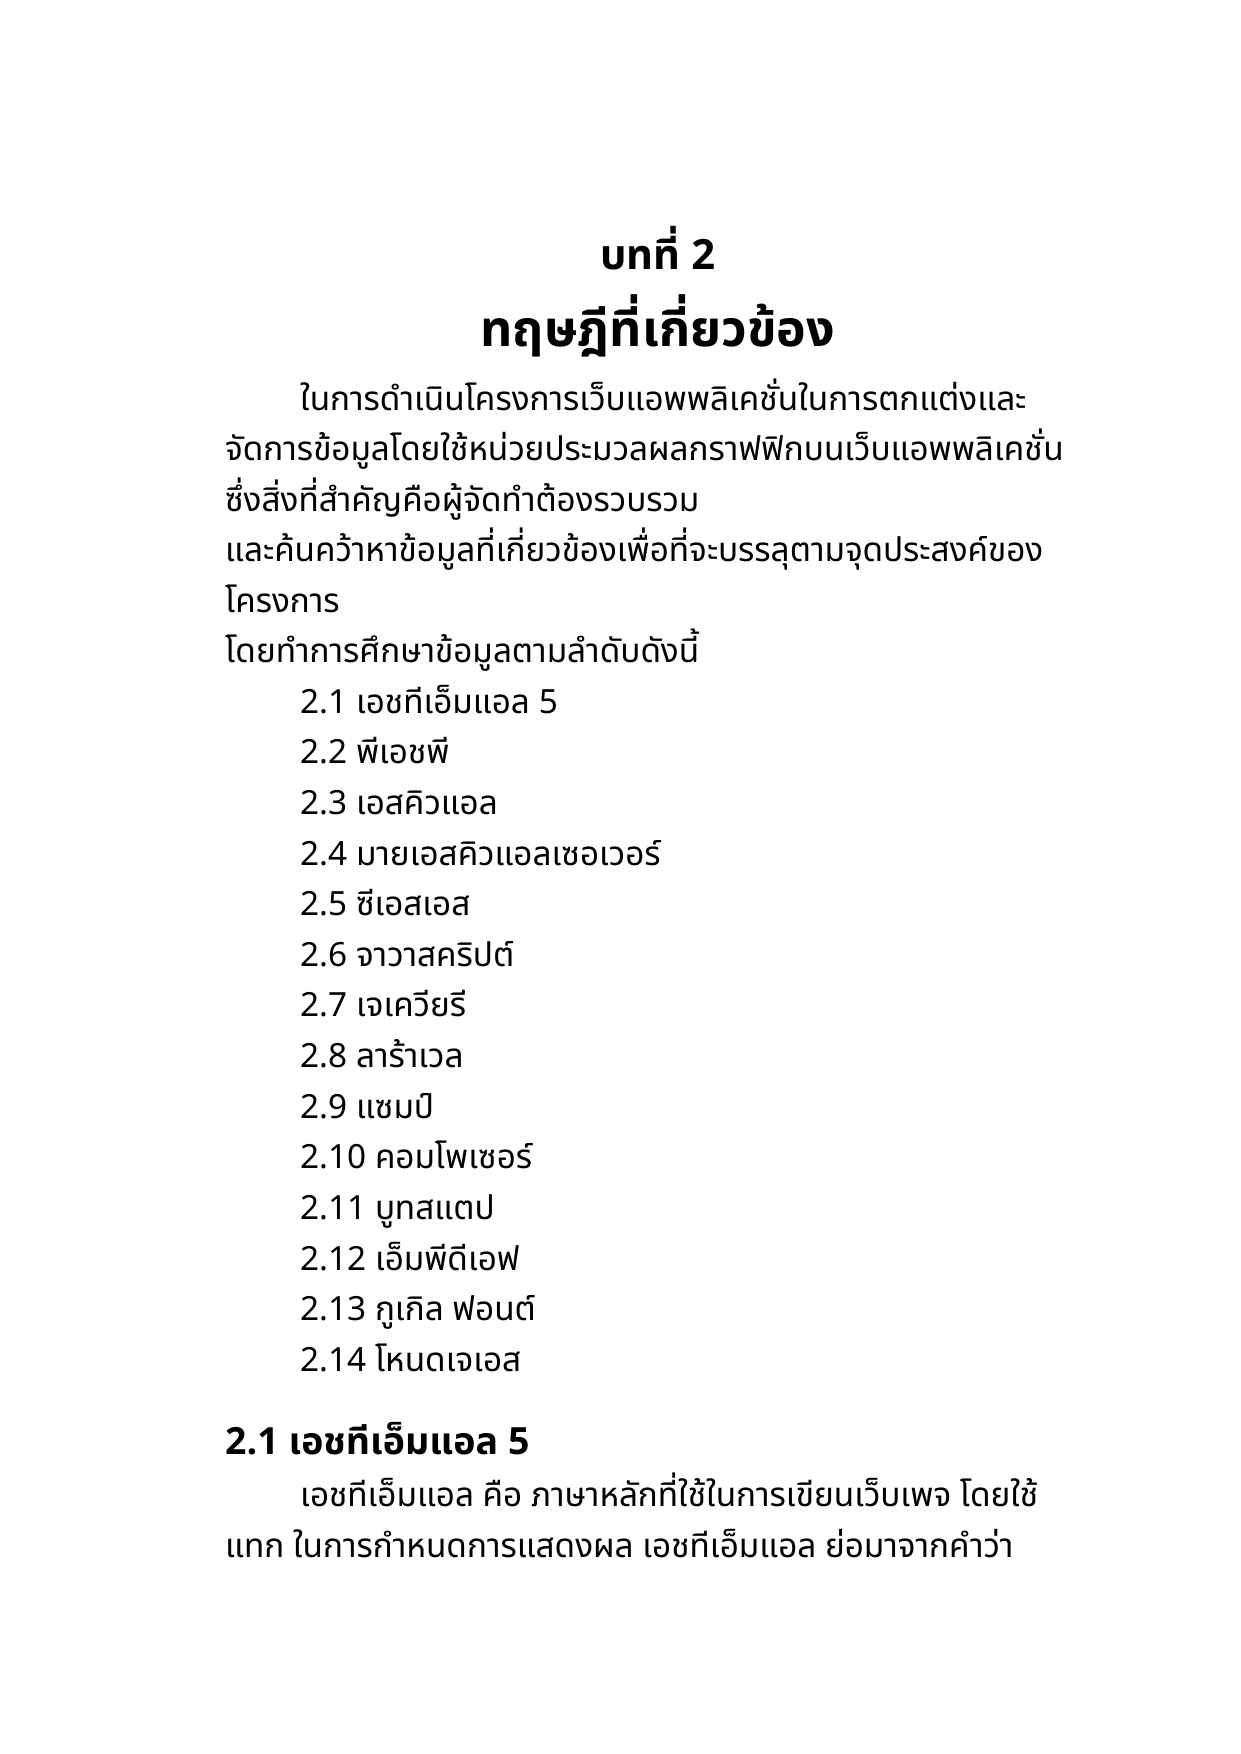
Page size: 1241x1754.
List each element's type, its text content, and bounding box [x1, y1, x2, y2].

text 2.12 เอ็มพีดีเอฟ [225, 1234, 1090, 1285]
text ทฤษฎีที่เกี่ยวข้อง [225, 293, 1090, 369]
text 2.8 ลาร้าเวล [225, 1032, 1090, 1082]
text 2.14 โหนดเจเอส [225, 1336, 1090, 1386]
text 2.5 ซีเอสเอส [225, 880, 1090, 931]
text ในการดำเนินโครงการเว็บแอพพลิเคชั่นในการตกแต่งและจัดการข้อมูลโดยใช้หน่วยประมวลผลกราฟฟิกบนเว็บแอพพลิเคชั่นซึ่งสิ่งที่สำคัญคือผู้จัดทำต้องรวบรวม [225, 375, 1090, 526]
text 2.7 เจเควียรี [225, 981, 1090, 1032]
text 2.1 เอชทีเอ็มแอล 5 [225, 1414, 1090, 1471]
text 2.6 จาวาสคริปต์ [225, 931, 1090, 981]
text 2.13 กูเกิล ฟอนต์ [225, 1285, 1090, 1336]
text 2.2 พีเอชพี [225, 728, 1090, 779]
text บทที่ 2 [225, 225, 1090, 288]
text 2.11 บูทสแตป [225, 1184, 1090, 1234]
text 2.9 แซมป์ [225, 1082, 1090, 1133]
text 2.4 มายเอสคิวแอลเซอเวอร์ [225, 829, 1090, 880]
text 2.1 เอชทีเอ็มแอล 5 [225, 677, 1090, 728]
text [225, 1471, 1090, 1572]
text 2.10 คอมโพเซอร์ [225, 1133, 1090, 1184]
text โดยทำการศึกษาข้อมูลตามลำดับดังนี้ [225, 627, 1090, 677]
text 2.3 เอสคิวแอล [225, 779, 1090, 829]
text และค้นคว้าหาข้อมูลที่เกี่ยวข้องเพื่อที่จะบรรลุตามจุดประสงค์ของโครงการ [225, 526, 1090, 627]
